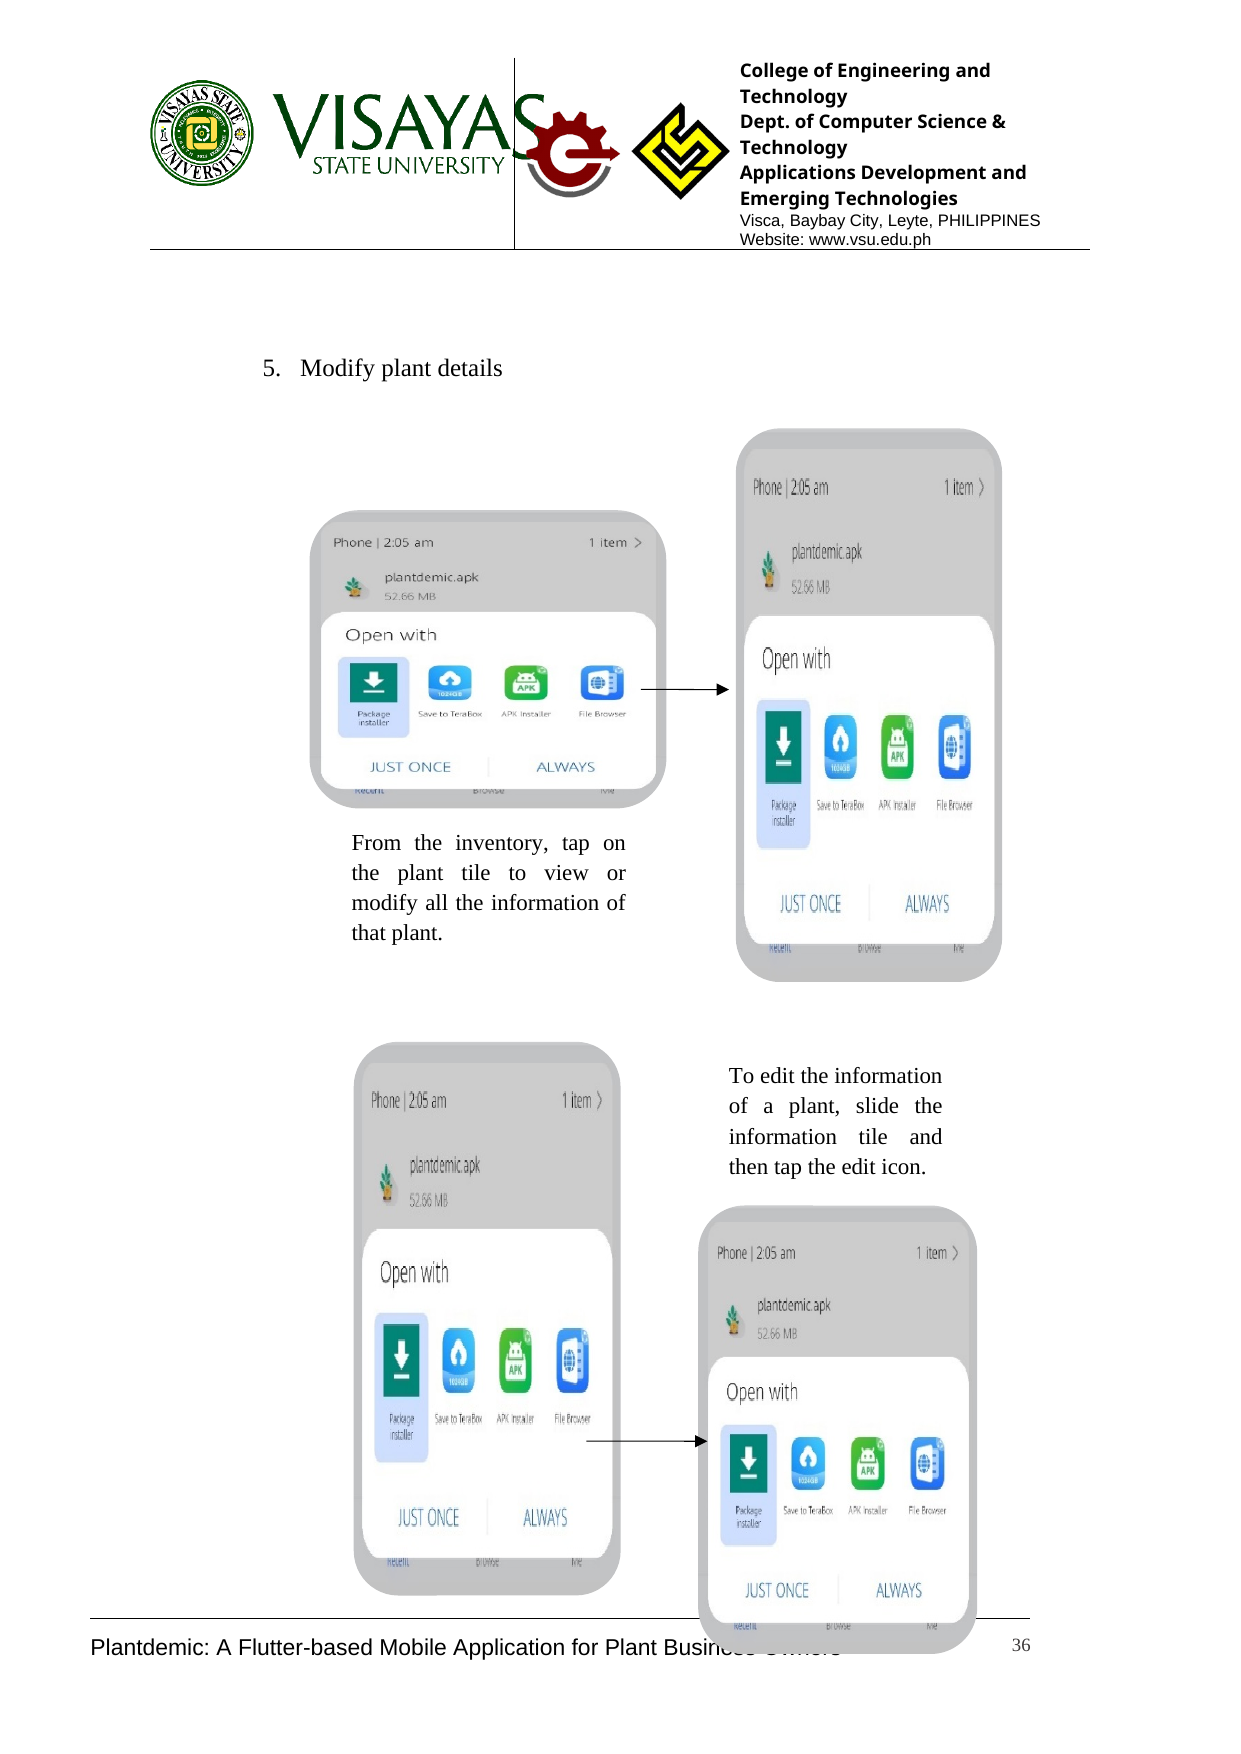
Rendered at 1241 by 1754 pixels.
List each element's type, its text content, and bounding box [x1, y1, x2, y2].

picture [735, 428, 1003, 982]
picture [353, 1041, 621, 1596]
picture [515, 80, 621, 205]
list Modify plant details [262, 353, 1090, 382]
picture [150, 80, 514, 186]
picture [698, 1205, 978, 1654]
picture [309, 510, 667, 809]
picture [631, 102, 730, 200]
